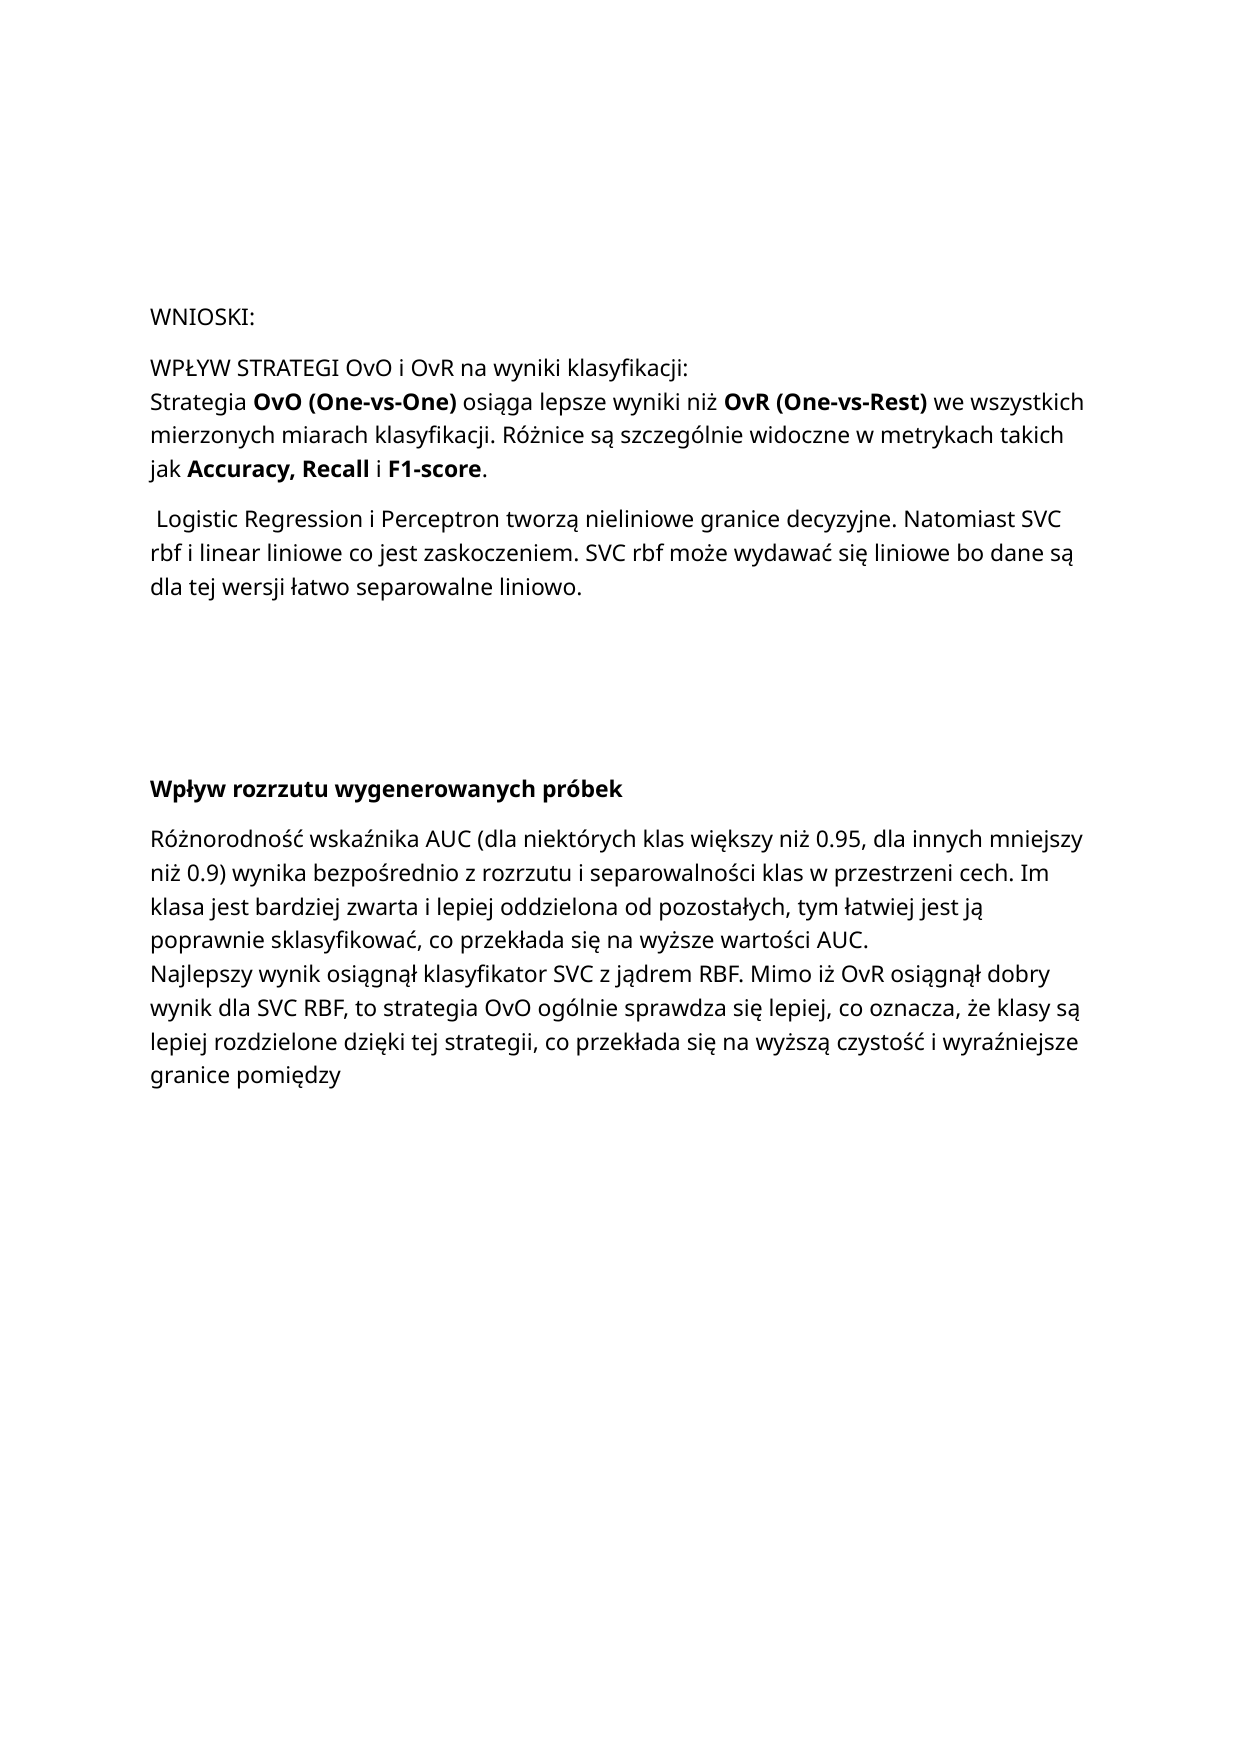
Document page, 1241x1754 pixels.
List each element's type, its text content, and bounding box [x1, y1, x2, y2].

text WPŁYW STRATEGI OvO i OvR na wyniki klasyfikacji: Strategia OvO (One-vs-One) osiąga lepsze wyniki niż OvR (One-vs-Rest) we wszystkich mierzonych miarach klasyfikacji. Różnice są szczególnie widoczne w metrykach takich jak Accuracy, Recall i F1-score. [150, 352, 1090, 484]
text WNIOSKI: [150, 301, 1090, 332]
text Wpływ rozrzutu wygenerowanych próbek [150, 772, 1090, 804]
text Logistic Regression i Perceptron tworzą nieliniowe granice decyzyjne. Natomiast SVC rbf i linear liniowe co jest zaskoczeniem. SVC rbf może wydawać się liniowe bo dane są dla tej wersji łatwo separowalne liniowo. [150, 503, 1090, 602]
text Różnorodność wskaźnika AUC (dla niektórych klas większy niż 0.95, dla innych mniejszy niż 0.9) wynika bezpośrednio z rozrzutu i separowalności klas w przestrzeni cech. Im klasa jest bardziej zwarta i lepiej oddzielona od pozostałych, tym łatwiej jest ją poprawnie sklasyfikować, co przekłada się na wyższe wartości AUC. Najlepszy wynik osiągnął klasyfikator SVC z jądrem RBF. Mimo iż OvR osiągnął dobry wynik dla SVC RBF, to strategia OvO ogólnie sprawdza się lepiej, co oznacza, że klasy są lepiej rozdzielone dzięki tej strategii, co przekłada się na wyższą czystość i wyraźniejsze granice pomiędzy [150, 823, 1090, 1090]
